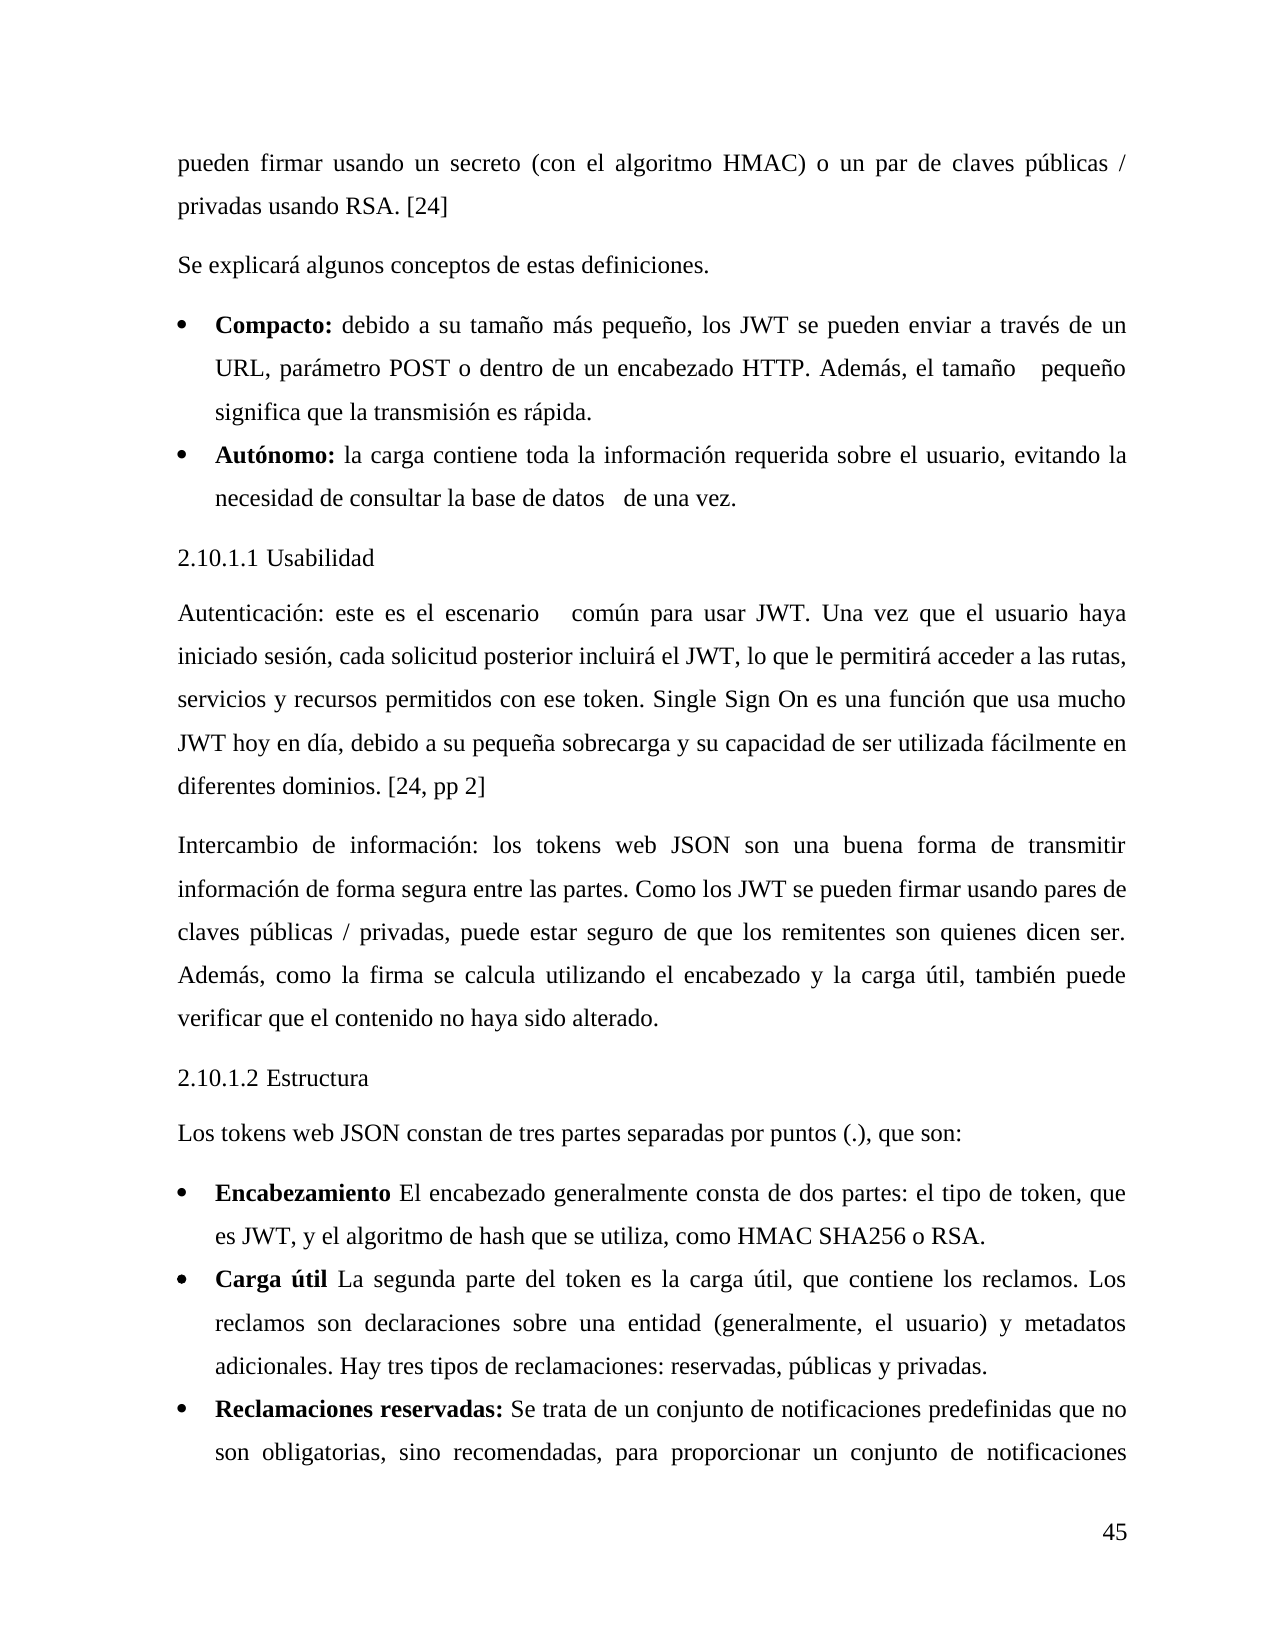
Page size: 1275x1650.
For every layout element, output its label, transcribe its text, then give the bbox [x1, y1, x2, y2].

subtitle Estructura [177, 1063, 1127, 1092]
text Intercambio de información: los tokens web JSON son una buena forma de transmitir información de forma segura entre las partes. Como los JWT se pueden firmar usando pares de claves públicas / privadas, puede estar seguro de que los remitentes son quienes dicen ser. Además, como la firma se calcula utilizando el encabezado y la carga útil, también puede verificar que el contenido no haya sido alterado. [177, 831, 1127, 1032]
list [177, 1394, 1127, 1466]
subtitle Usabilidad [177, 543, 1127, 571]
text Se explicará algunos conceptos de estas definiciones. [177, 251, 1127, 279]
list Compacto: debido a su tamaño más pequeño, los JWT se pueden enviar a través de un URL, parámetro POST o dentro de un encabezado HTTP. Además, el tamaño pequeño significa que la transmisión es rápida. [177, 310, 1127, 425]
text Autenticación: este es el escenario común para usar JWT. Una vez que el usuario haya iniciado sesión, cada solicitud posterior incluirá el JWT, lo que le permitirá acceder a las rutas, servicios y recursos permitidos con ese token. Single Sign On es una función que usa mucho JWT hoy en día, debido a su pequeña sobrecarga y su capacidad de ser utilizada fácilmente en diferentes dominios. [24, pp 2] [177, 598, 1127, 799]
list Encabezamiento El encabezado generalmente consta de dos partes: el tipo de token, que es JWT, y el algoritmo de hash que se utiliza, como HMAC SHA256 o RSA. [177, 1178, 1127, 1250]
list Autónomo: la carga contiene toda la información requerida sobre el usuario, evitando la necesidad de consultar la base de datos de una vez. [177, 440, 1127, 512]
list Carga útil La segunda parte del token es la carga útil, que contiene los reclamos. Los reclamos son declaraciones sobre una entidad (generalmente, el usuario) y metadatos adicionales. Hay tres tipos de reclamaciones: reservadas, públicas y privadas. [177, 1264, 1127, 1379]
text Los tokens web JSON constan de tres partes separadas por puntos (.), que son: [177, 1118, 1127, 1147]
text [177, 148, 1127, 219]
